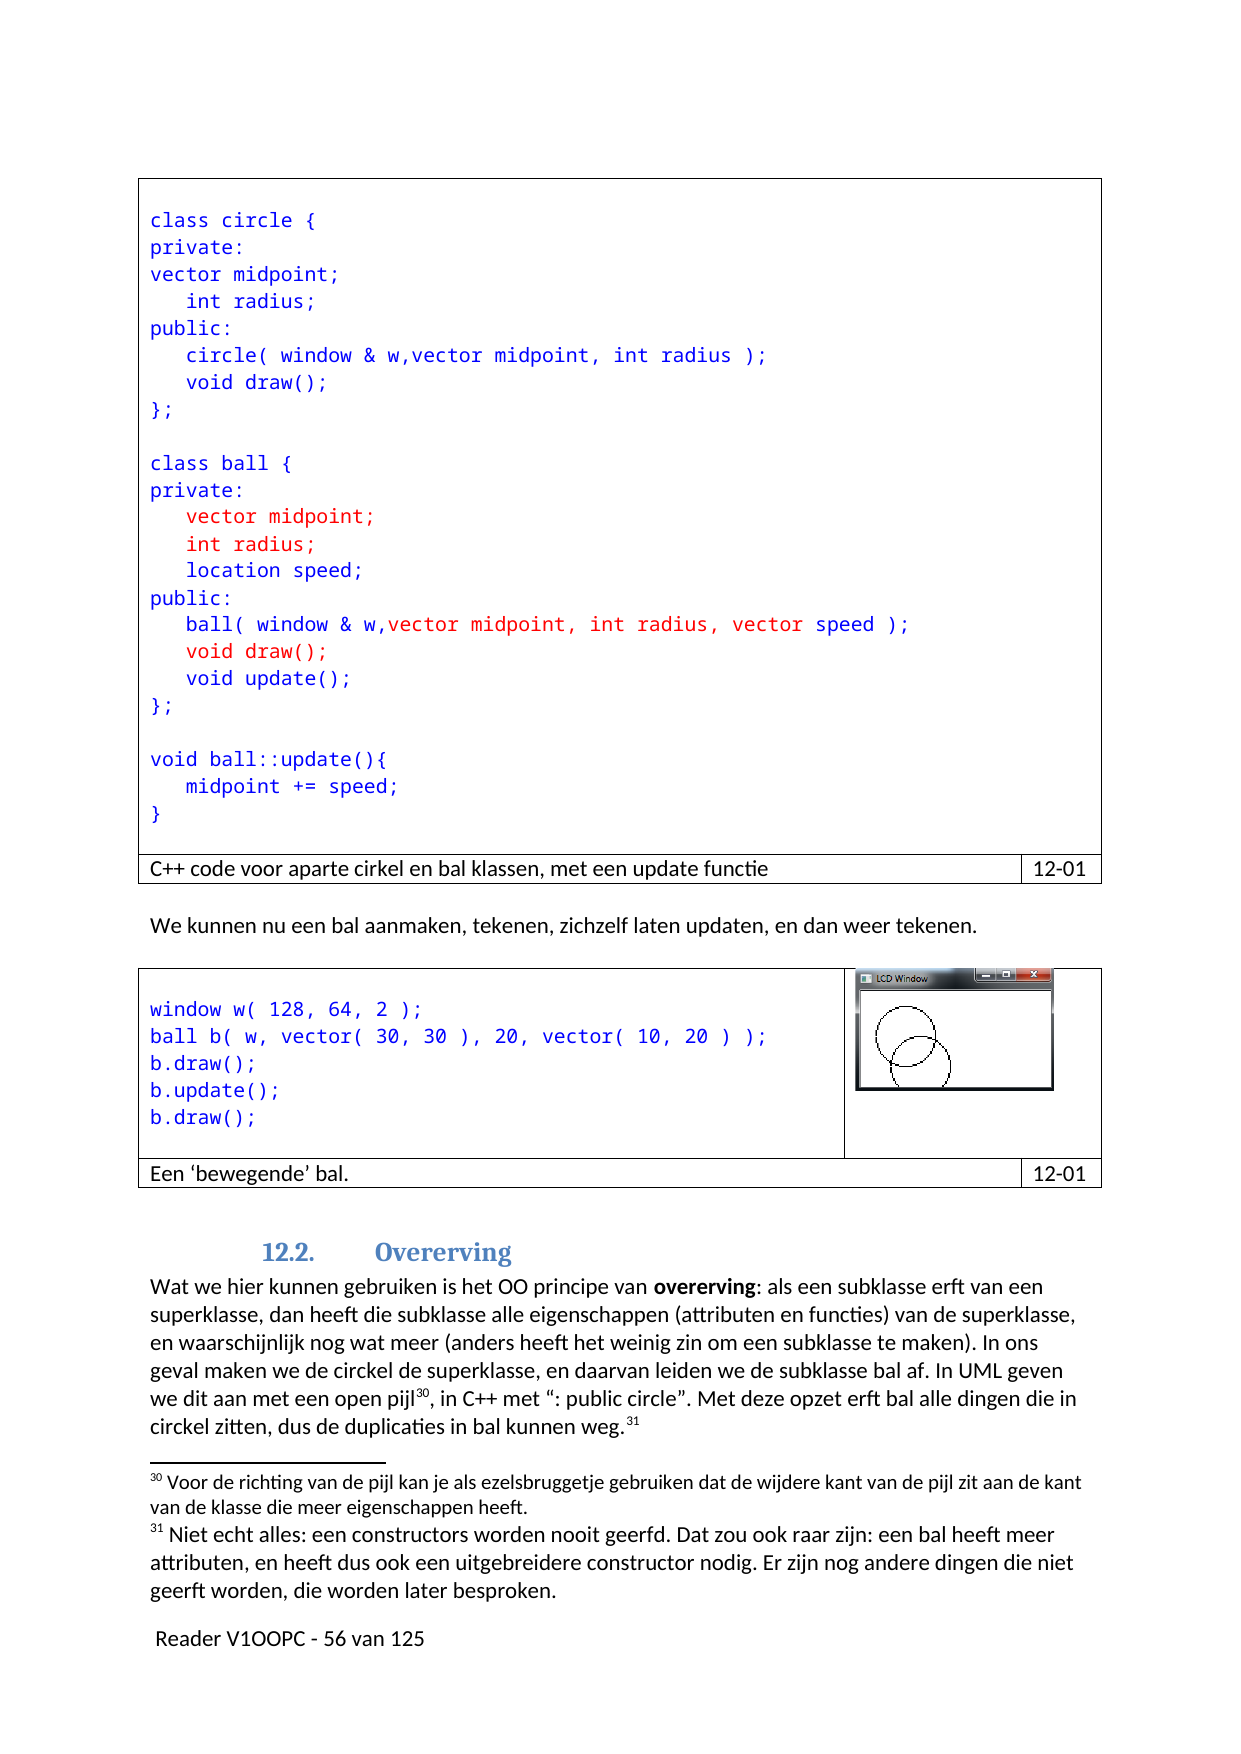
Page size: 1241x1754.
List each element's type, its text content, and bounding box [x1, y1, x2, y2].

subtitle Overerving [262, 1237, 1090, 1268]
table_header class circle { private: vector midpoint; int radius; public: circle( window & w,vector midpoint, int radius ); void draw(); }; class ball { private: vector midpoint; int radius; location speed; public: ball( window & w,vector midpoint, int radius, vector speed ); void draw(); void update(); }; void ball::update(){ midpoint += speed; } [139, 179, 1101, 853]
table_cell C++ code voor aparte cirkel en bal klassen, met een update functie [139, 855, 1021, 883]
text Wat we hier kunnen gebruiken is het OO principe van overerving: als een subklasse erft van een superklasse, dan heeft die subklasse alle eigenschappen (attributen en functies) van de superklasse, en waarschijnlijk nog wat meer (anders heeft het weinig zin om een subklasse te maken). In ons geval maken we de circkel de superklasse, en daarvan leiden we de subklasse bal af. In UML geven we dit aan met een open pijl, in C++ met “: public circle”. Met deze opzet erft bal alle dingen die in circkel zitten, dus de duplicaties in bal kunnen weg. [150, 1272, 1090, 1440]
table_cell Een ‘bewegende’ bal. [139, 1159, 1021, 1187]
picture [855, 968, 1054, 1091]
table_cell 12-01 [1022, 855, 1101, 883]
text We kunnen nu een bal aanmaken, tekenen, zichzelf laten updaten, en dan weer tekenen. [150, 912, 1090, 940]
table_cell 12-01 [1022, 1159, 1101, 1187]
table_header [845, 969, 1101, 1158]
table_header window w( 128, 64, 2 ); ball b( w, vector( 30, 30 ), 20, vector( 10, 20 ) ); b.draw(); b.update(); b.draw(); [139, 969, 844, 1158]
